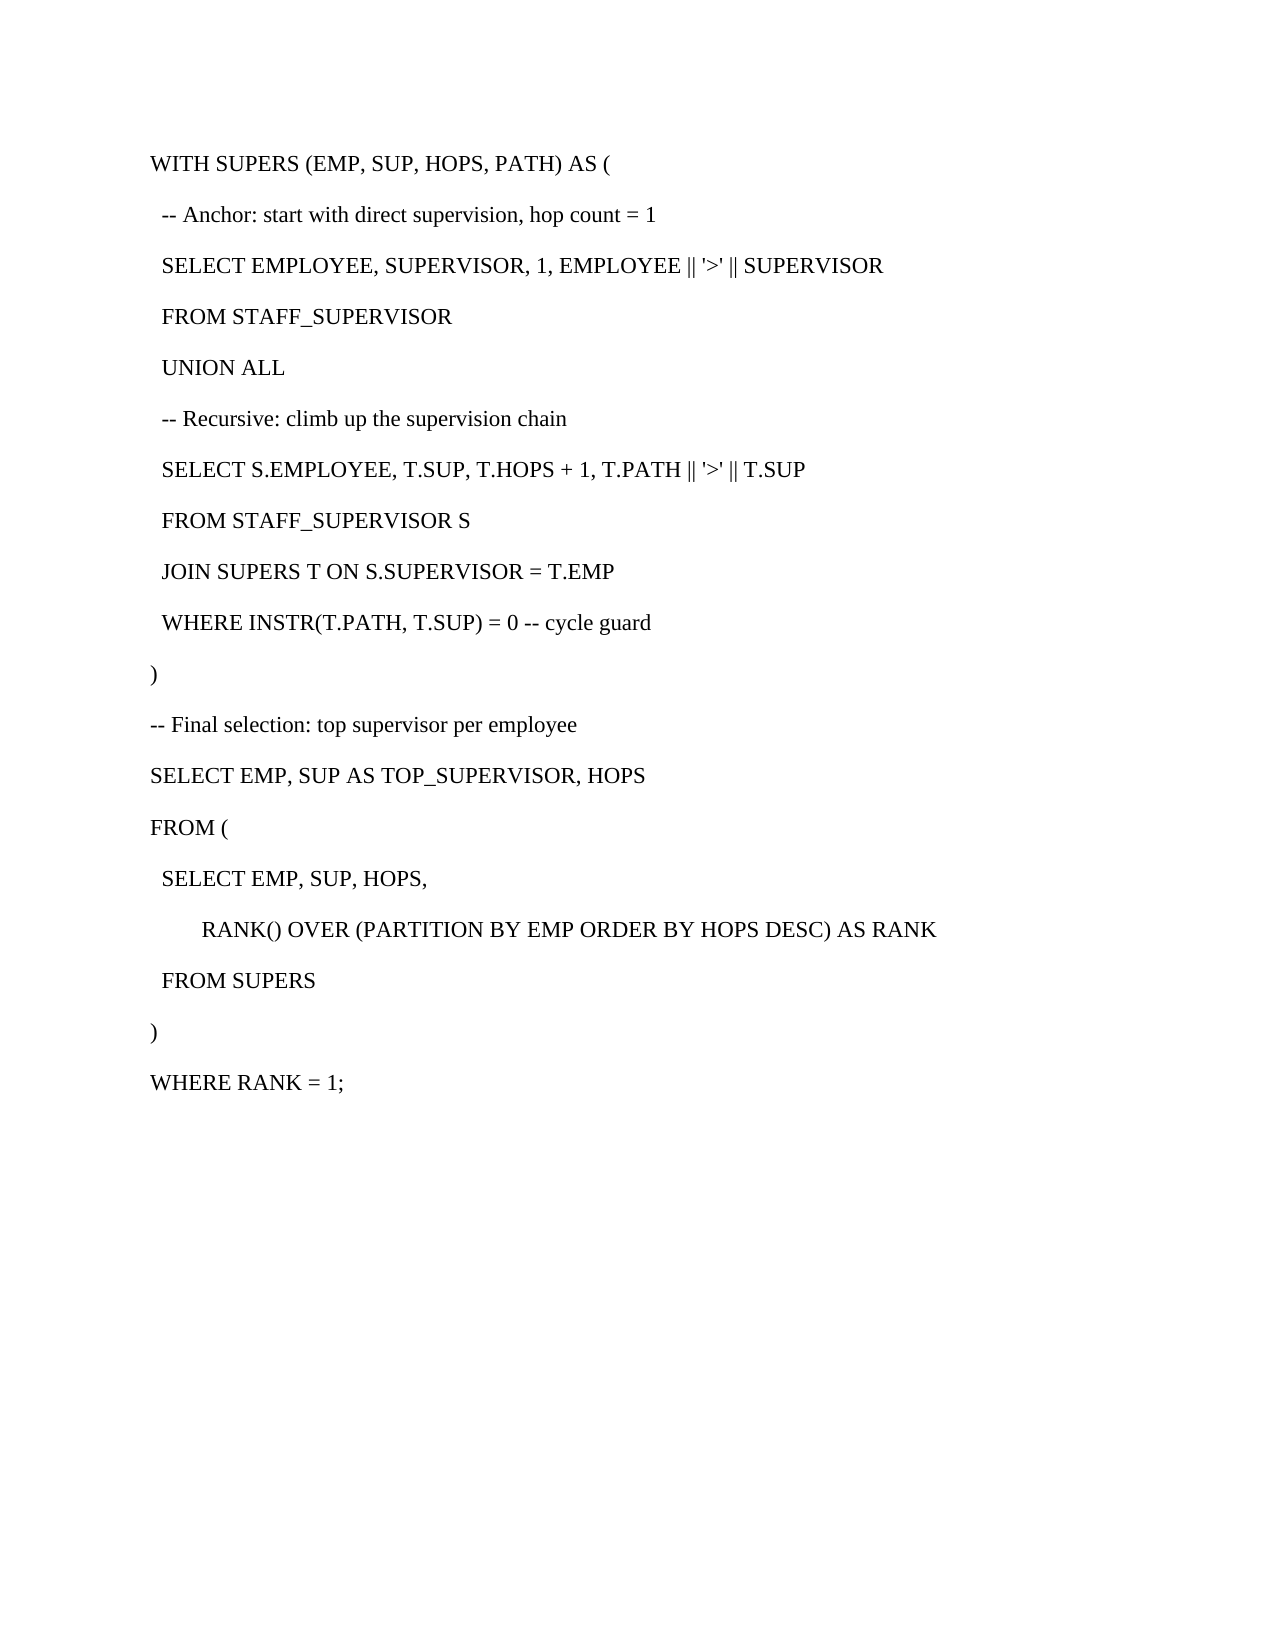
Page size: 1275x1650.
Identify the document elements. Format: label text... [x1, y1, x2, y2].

text FROM SUPERS [150, 967, 1125, 993]
text SELECT S.EMPLOYEE, T.SUP, T.HOPS + 1, T.PATH || '>' || T.SUP [150, 456, 1125, 483]
text -- Final selection: top supervisor per employee [150, 711, 1125, 738]
text ) [150, 1018, 1125, 1044]
text UNION ALL [150, 354, 1125, 381]
text JOIN SUPERS T ON S.SUPERVISOR = T.EMP [150, 558, 1125, 585]
text RANK() OVER (PARTITION BY EMP ORDER BY HOPS DESC) AS RANK [150, 916, 1125, 942]
text FROM STAFF_SUPERVISOR S [150, 507, 1125, 534]
text WHERE RANK = 1; [150, 1069, 1125, 1095]
text SELECT EMPLOYEE, SUPERVISOR, 1, EMPLOYEE || '>' || SUPERVISOR [150, 252, 1125, 278]
text -- Anchor: start with direct supervision, hop count = 1 [150, 201, 1125, 227]
text SELECT EMP, SUP AS TOP_SUPERVISOR, HOPS [150, 762, 1125, 789]
text SELECT EMP, SUP, HOPS, [150, 864, 1125, 891]
text FROM STAFF_SUPERVISOR [150, 303, 1125, 329]
text WHERE INSTR(T.PATH, T.SUP) = 0 -- cycle guard [150, 609, 1125, 636]
text FROM ( [150, 813, 1125, 840]
text ) [150, 660, 1125, 687]
text -- Recursive: climb up the supervision chain [150, 405, 1125, 432]
text WITH SUPERS (EMP, SUP, HOPS, PATH) AS ( [150, 150, 1125, 176]
